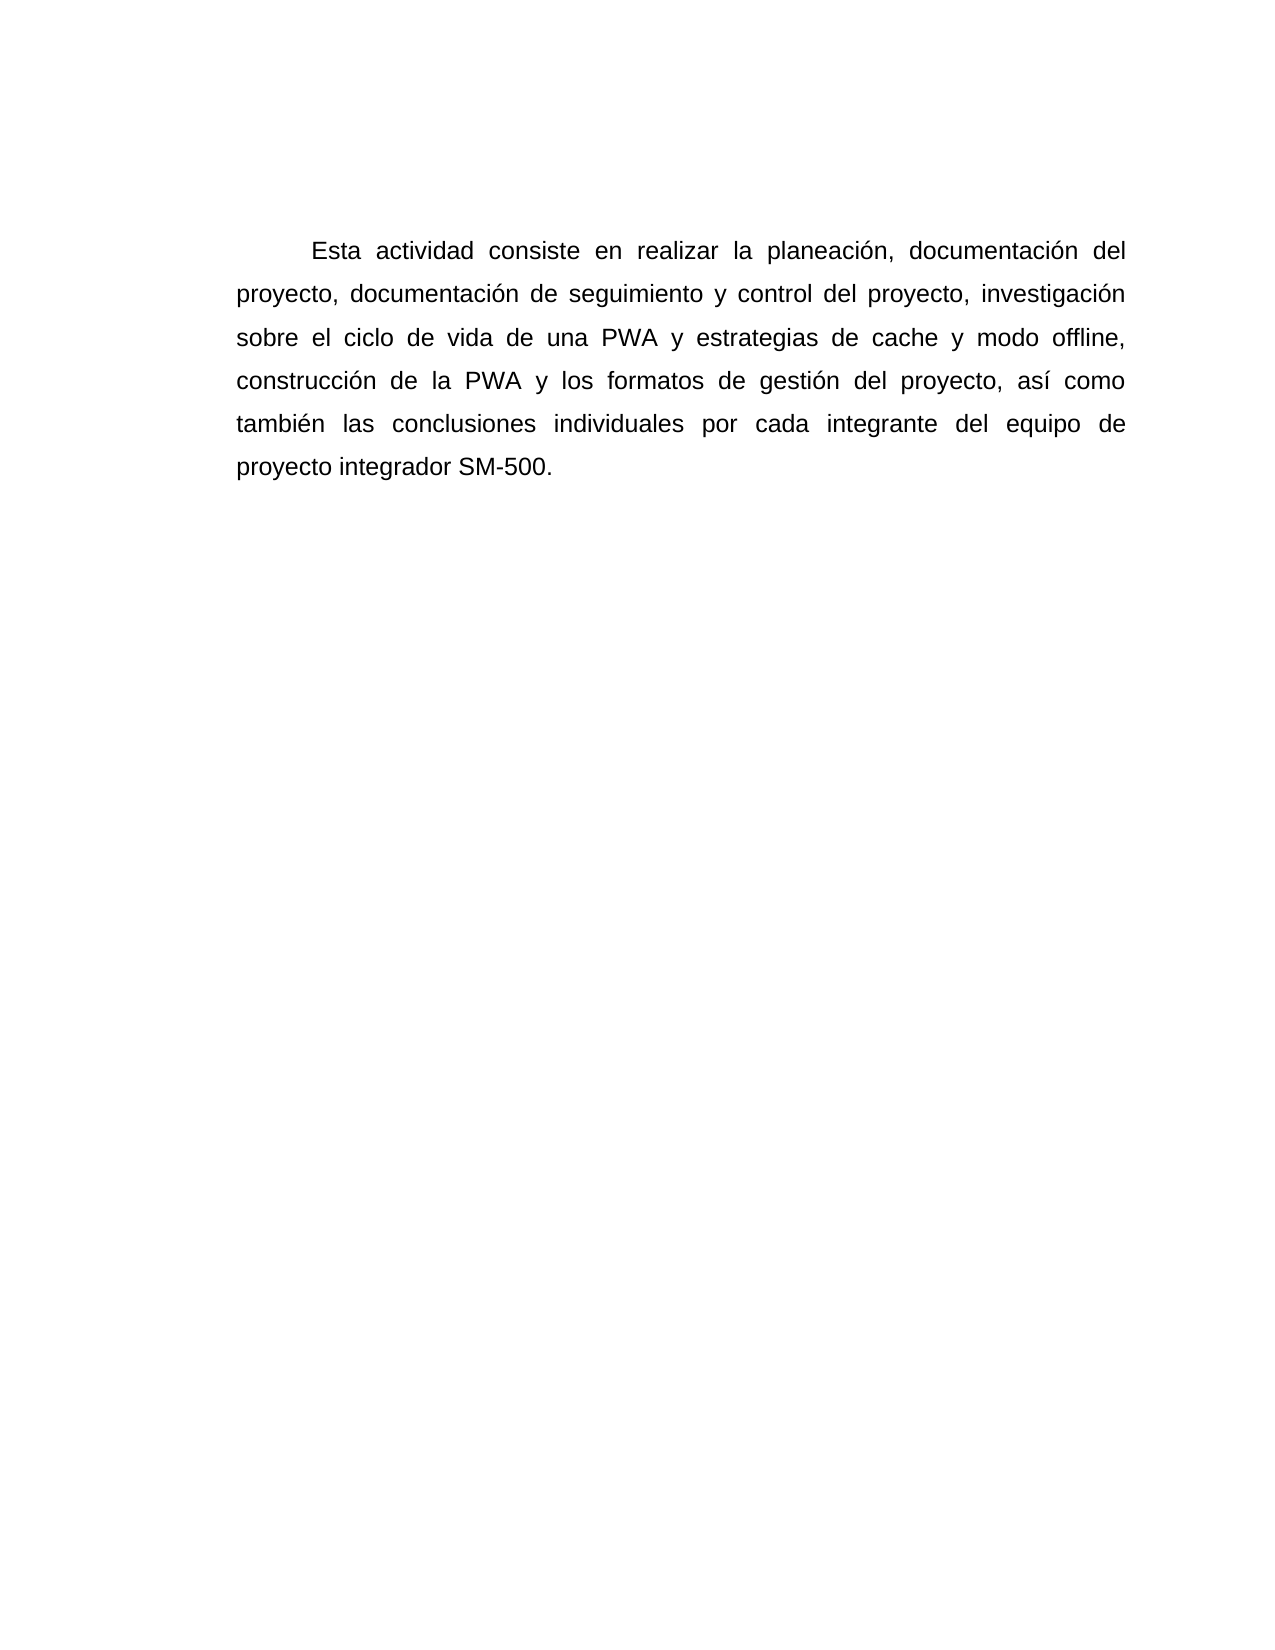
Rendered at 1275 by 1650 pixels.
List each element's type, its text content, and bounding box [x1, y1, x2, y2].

text Esta actividad consiste en realizar la planeación, documentación del proyecto, documentación de seguimiento y control del proyecto, investigación sobre el ciclo de vida de una PWA y estrategias de cache y modo offline, construcción de la PWA y los formatos de gestión del proyecto, así como también las conclusiones individuales por cada integrante del equipo de proyecto integrador SM-500. [236, 236, 1127, 481]
